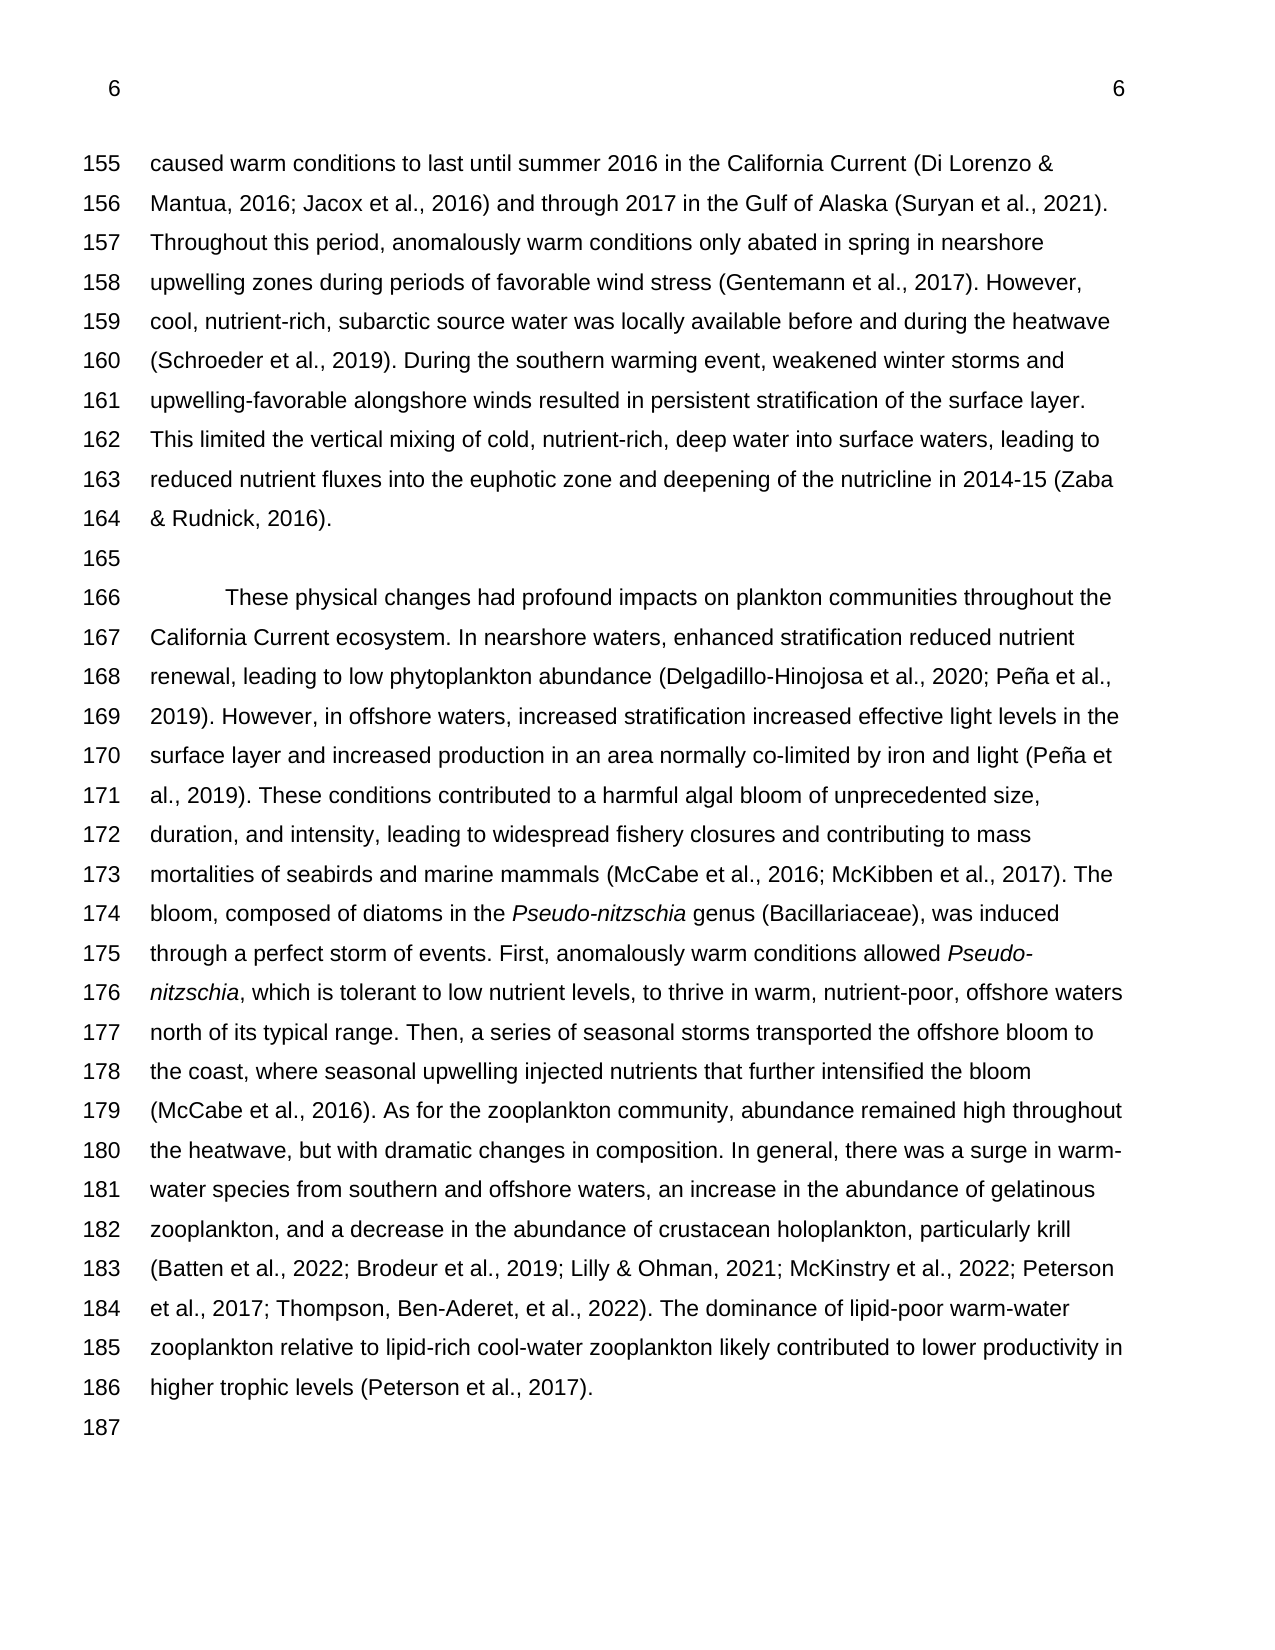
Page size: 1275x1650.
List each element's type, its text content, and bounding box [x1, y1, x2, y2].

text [150, 150, 1125, 532]
text These physical changes had profound impacts on plankton communities throughout the California Current ecosystem. In nearshore waters, enhanced stratification reduced nutrient renewal, leading to low phytoplankton abundance (Delgadillo-Hinojosa et al., 2020; Peña et al., 2019). However, in offshore waters, increased stratification increased effective light levels in the surface layer and increased production in an area normally co-limited by iron and light (Peña et al., 2019). These conditions contributed to a harmful algal bloom of unprecedented size, duration, and intensity, leading to widespread fishery closures and contributing to mass mortalities of seabirds and marine mammals (McCabe et al., 2016; McKibben et al., 2017). The bloom, composed of diatoms in the Pseudo-nitzschia genus (Bacillariaceae), was induced through a perfect storm of events. First, anomalously warm conditions allowed Pseudo-nitzschia, which is tolerant to low nutrient levels, to thrive in warm, nutrient-poor, offshore waters north of its typical range. Then, a series of seasonal storms transported the offshore bloom to the coast, where seasonal upwelling injected nutrients that further intensified the bloom (McCabe et al., 2016). As for the zooplankton community, abundance remained high throughout the heatwave, but with dramatic changes in composition. In general, there was a surge in warm-water species from southern and offshore waters, an increase in the abundance of gelatinous zooplankton, and a decrease in the abundance of crustacean holoplankton, particularly krill (Batten et al., 2022; Brodeur et al., 2019; Lilly & Ohman, 2021; McKinstry et al., 2022; Peterson et al., 2017; Thompson, Ben-Aderet, et al., 2022). The dominance of lipid-poor warm-water zooplankton relative to lipid-rich cool-water zooplankton likely contributed to lower productivity in higher trophic levels (Peterson et al., 2017). [150, 584, 1125, 1400]
